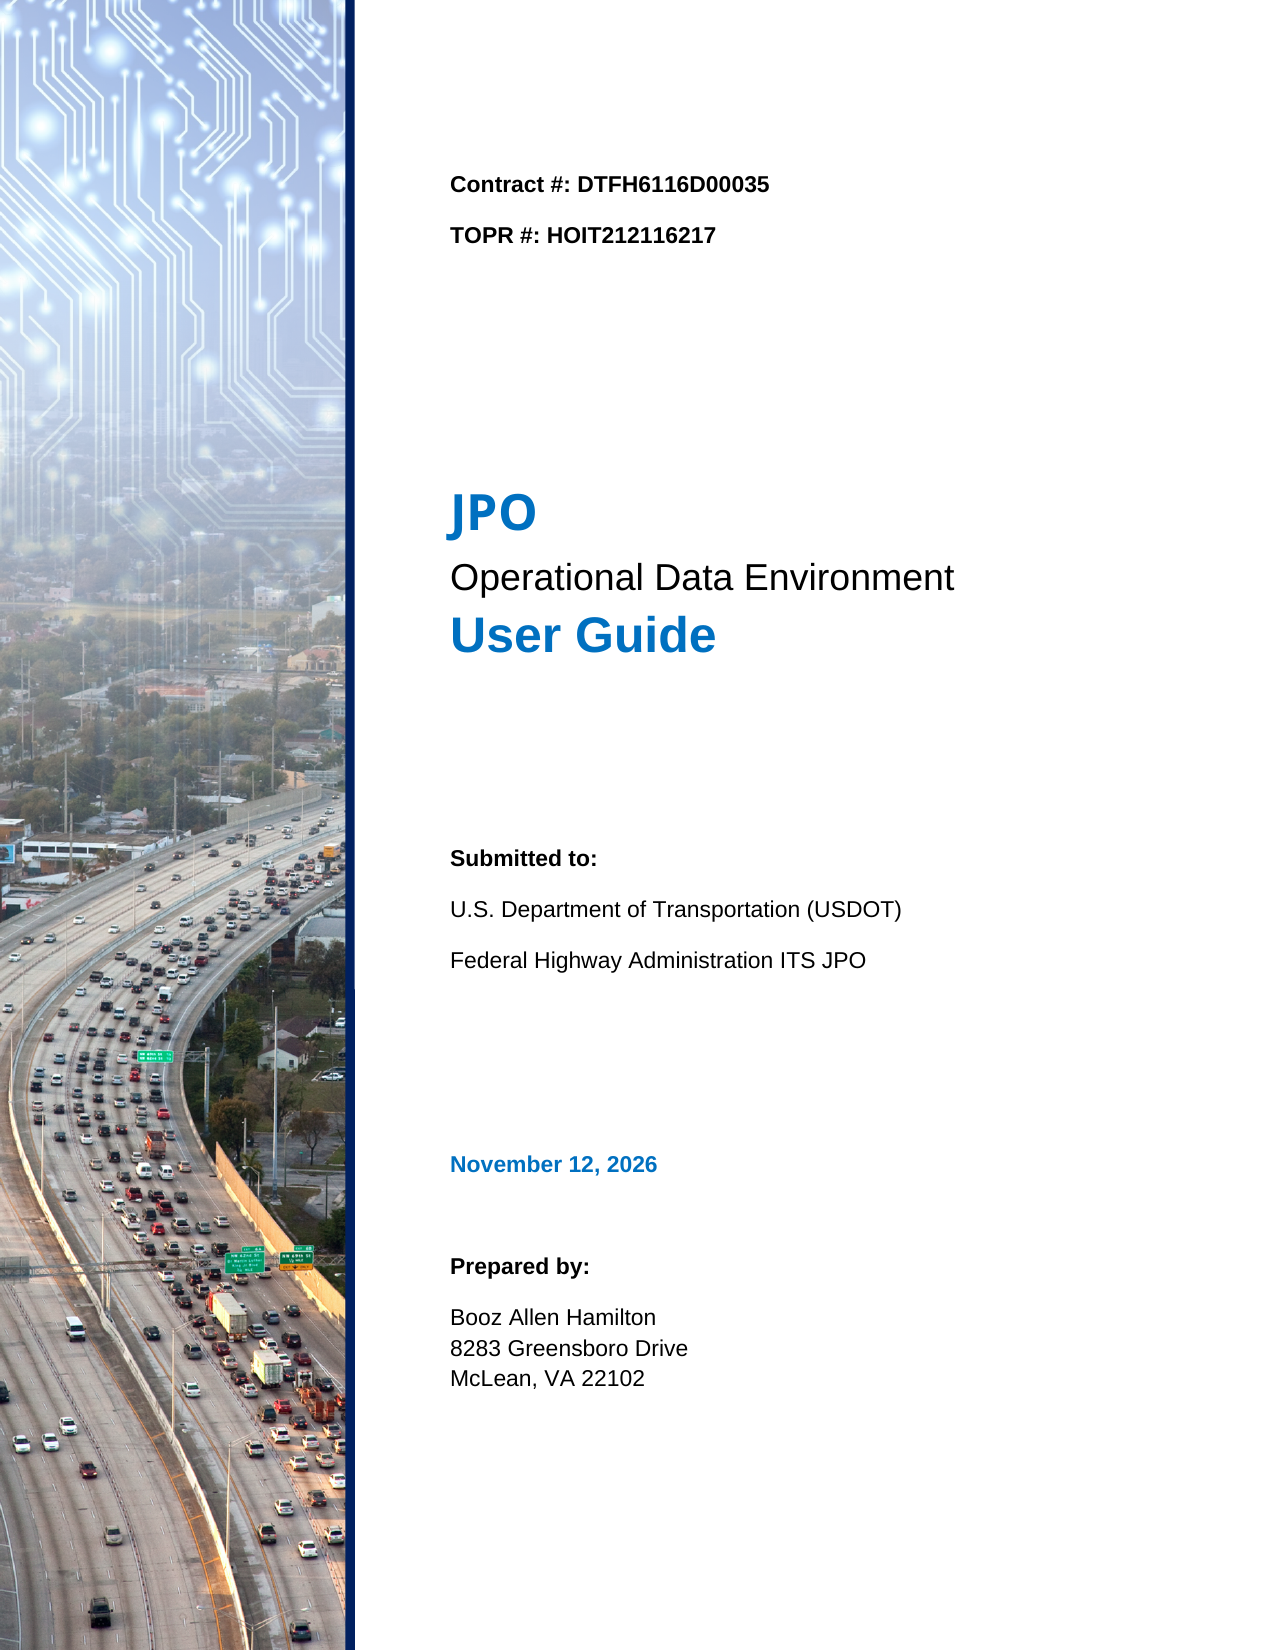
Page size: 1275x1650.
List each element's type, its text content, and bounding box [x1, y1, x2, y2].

text Booz Allen Hamilton 8283 Greensboro Drive McLean, VA 22102 [450, 1304, 1125, 1391]
text Submitted to: [450, 845, 1125, 871]
text Federal Highway Administration ITS JPO [450, 947, 1125, 973]
text Operational Data Environment [450, 555, 1125, 598]
text October 31, 2017 [450, 1151, 1125, 1178]
text Contract #: DTFH6116D00035 [450, 171, 1125, 197]
picture [0, 0, 345, 1650]
text Prepared by: [450, 1253, 1125, 1280]
text U.S. Department of Transportation (USDOT) [450, 896, 1125, 922]
text User Guide [450, 605, 1125, 662]
text JPO [450, 477, 1125, 545]
text TOPR #: HOIT212116217 [450, 222, 1125, 248]
